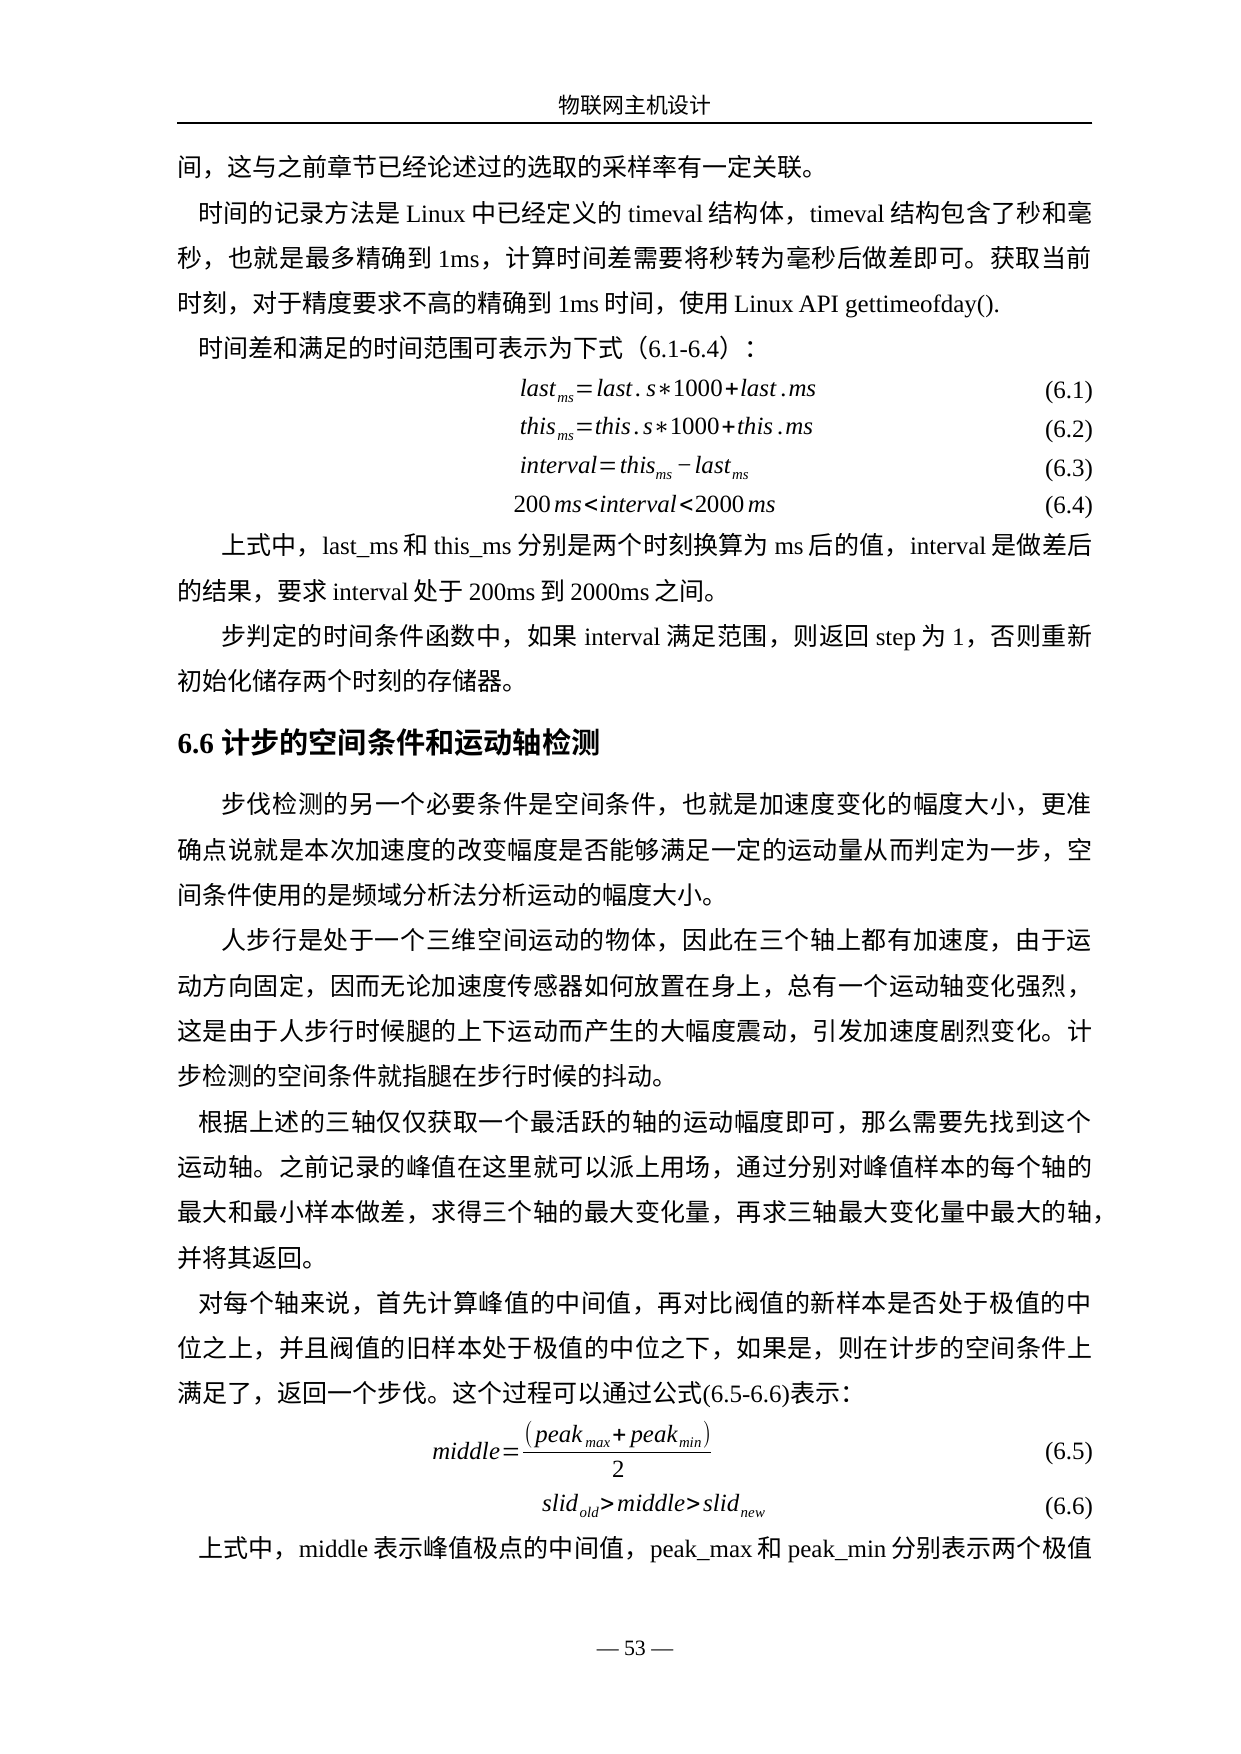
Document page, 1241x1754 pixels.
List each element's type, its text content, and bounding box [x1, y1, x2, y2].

text (6.6) [177, 1490, 1092, 1521]
text 上式中，last_ms和this_ms分别是两个时刻换算为ms后的值，interval是做差后的结果，要求interval处于200ms到2000ms之间。 [177, 526, 1092, 607]
text 对每个轴来说，首先计算峰值的中间值，再对比阀值的新样本是否处于极值的中位之上，并且阀值的旧样本处于极值的中位之下，如果是，则在计步的空间条件上满足了，返回一个步伐。这个过程可以通过公式(6.5-6.6)表示： [177, 1283, 1092, 1410]
text 根据上述的三轴仅仅获取一个最活跃的轴的运动幅度即可，那么需要先找到这个运动轴。之前记录的峰值在这里就可以派上用场，通过分别对峰值样本的每个轴的最大和最小样本做差，求得三个轴的最大变化量，再求三轴最大变化量中最大的轴，并将其返回。 [177, 1102, 1092, 1274]
text 时间的记录方法是Linux中已经定义的timeval结构体，timeval结构包含了秒和毫秒，也就是最多精确到1ms，计算时间差需要将秒转为毫秒后做差即可。获取当前时刻，对于精度要求不高的精确到1ms时间，使用Linux API gettimeofday(). [177, 193, 1092, 320]
text (6.5) [177, 1419, 1092, 1482]
text 人步行是处于一个三维空间运动的物体，因此在三个轴上都有加速度，由于运动方向固定，因而无论加速度传感器如何放置在身上，总有一个运动轴变化强烈，这是由于人步行时候腿的上下运动而产生的大幅度震动，引发加速度剧烈变化。计步检测的空间条件就指腿在步行时候的抖动。 [177, 921, 1092, 1093]
text 步伐检测的另一个必要条件是空间条件，也就是加速度变化的幅度大小，更准确点说就是本次加速度的改变幅度是否能够满足一定的运动量从而判定为一步，空间条件使用的是频域分析法分析运动的幅度大小。 [177, 785, 1092, 912]
text (6.1) [177, 374, 1092, 406]
text 时间差和满足的时间范围可表示为下式（6.1-6.4）： [177, 329, 1092, 365]
text (6.3) [177, 451, 1092, 483]
text (6.2) [177, 413, 1092, 444]
subtitle 计步的空间条件和运动轴检测 [177, 719, 1092, 762]
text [177, 148, 1092, 184]
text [177, 1528, 1092, 1564]
text 步判定的时间条件函数中，如果interval满足范围，则返回step为1，否则重新初始化储存两个时刻的存储器。 [177, 616, 1092, 698]
text (6.4) [177, 490, 1092, 519]
